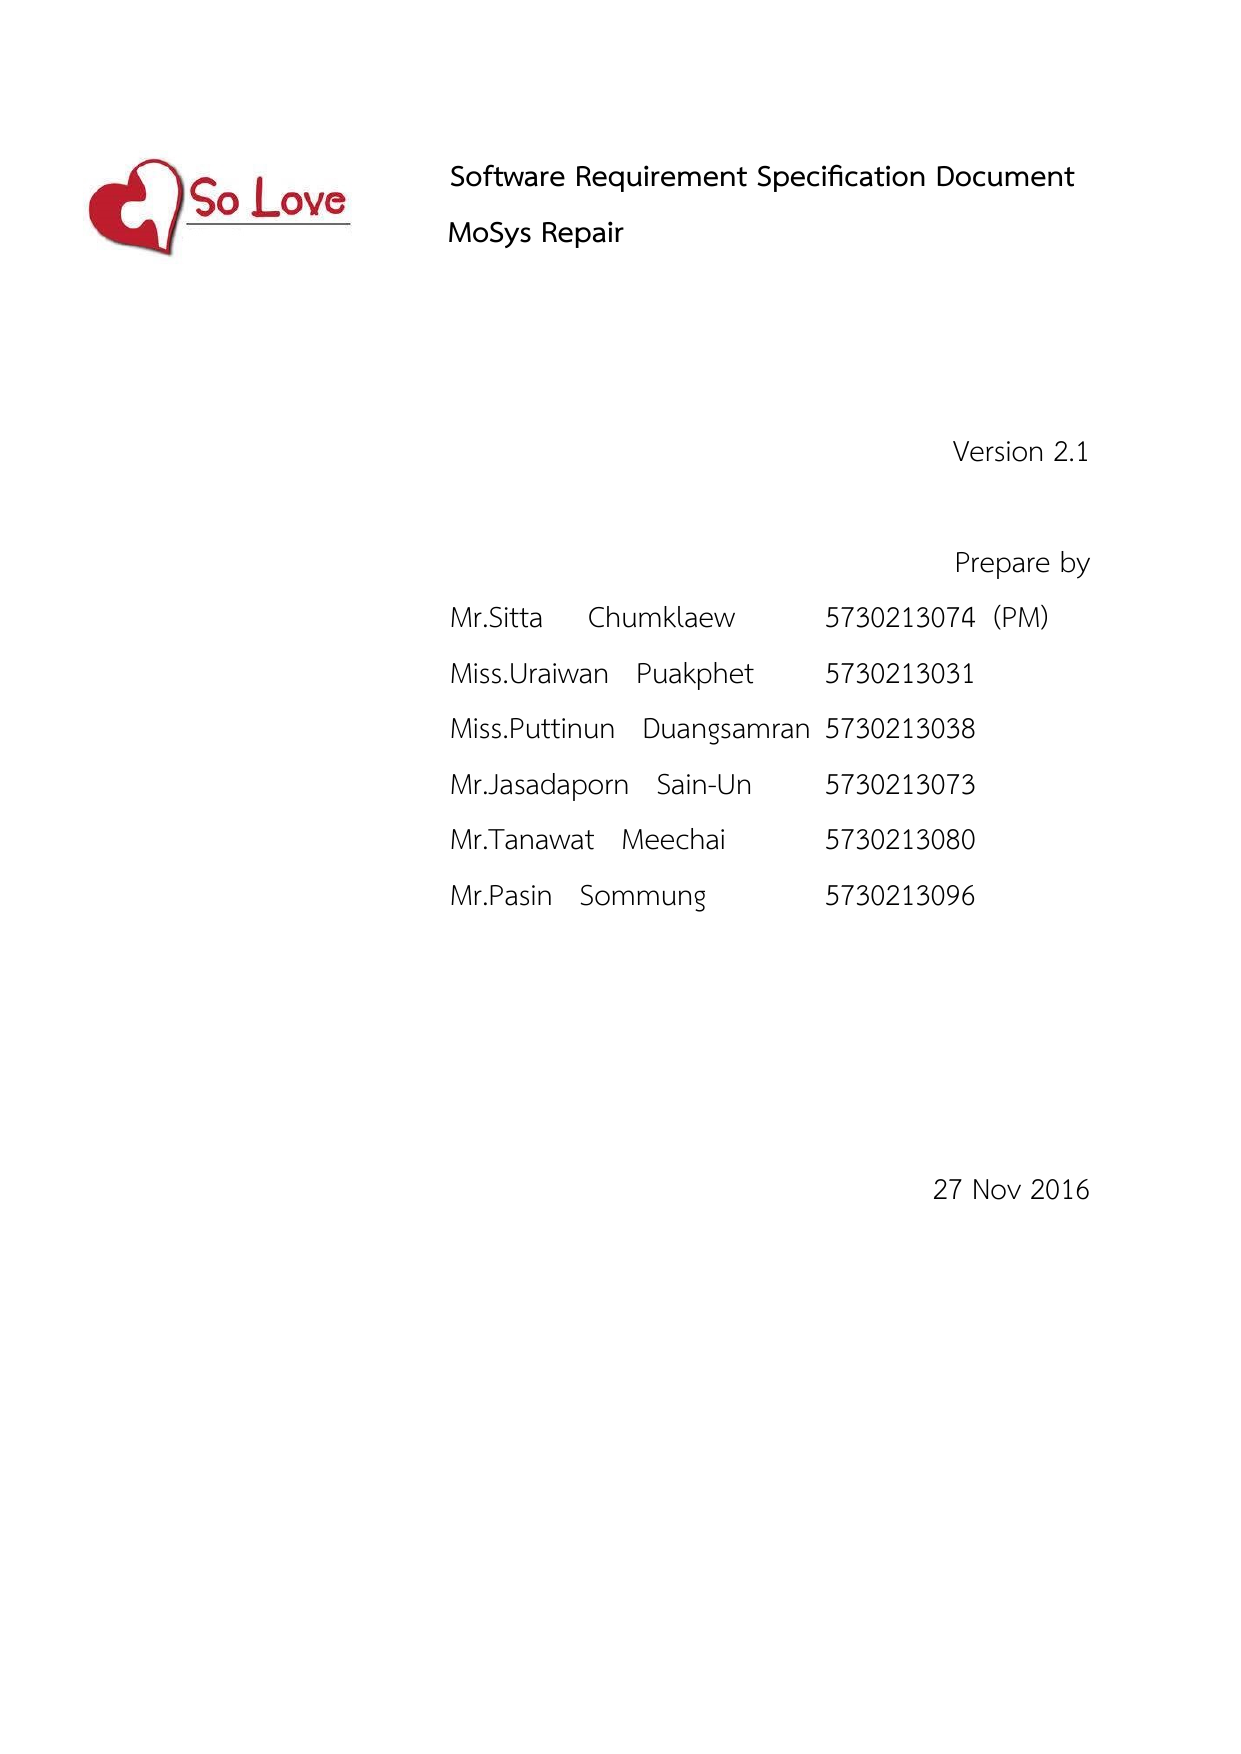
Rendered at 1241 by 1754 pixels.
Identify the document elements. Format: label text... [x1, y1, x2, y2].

text 27 Nov 2016 [150, 1163, 1090, 1218]
text Mr.Jasadaporn Sain-Un 5730213073 [375, 758, 1090, 813]
text Version 2.1 [150, 425, 1090, 480]
text Mr.Sitta Chumklaew 5730213074 (PM) [450, 591, 1090, 647]
picture [82, 150, 354, 269]
text Miss.Puttinun Duangsamran 5730213038 [375, 702, 1090, 758]
text Mr.Pasin Sommung 5730213096 [450, 869, 1090, 924]
text Mr.Tanawat Meechai 5730213080 [450, 813, 1090, 869]
text Miss.Uraiwan Puakphet 5730213031 [375, 647, 1090, 702]
text Prepare by [150, 536, 1090, 591]
text MoSys Repair [354, 206, 1090, 261]
text Software Requirement Specification Document [354, 150, 1090, 206]
